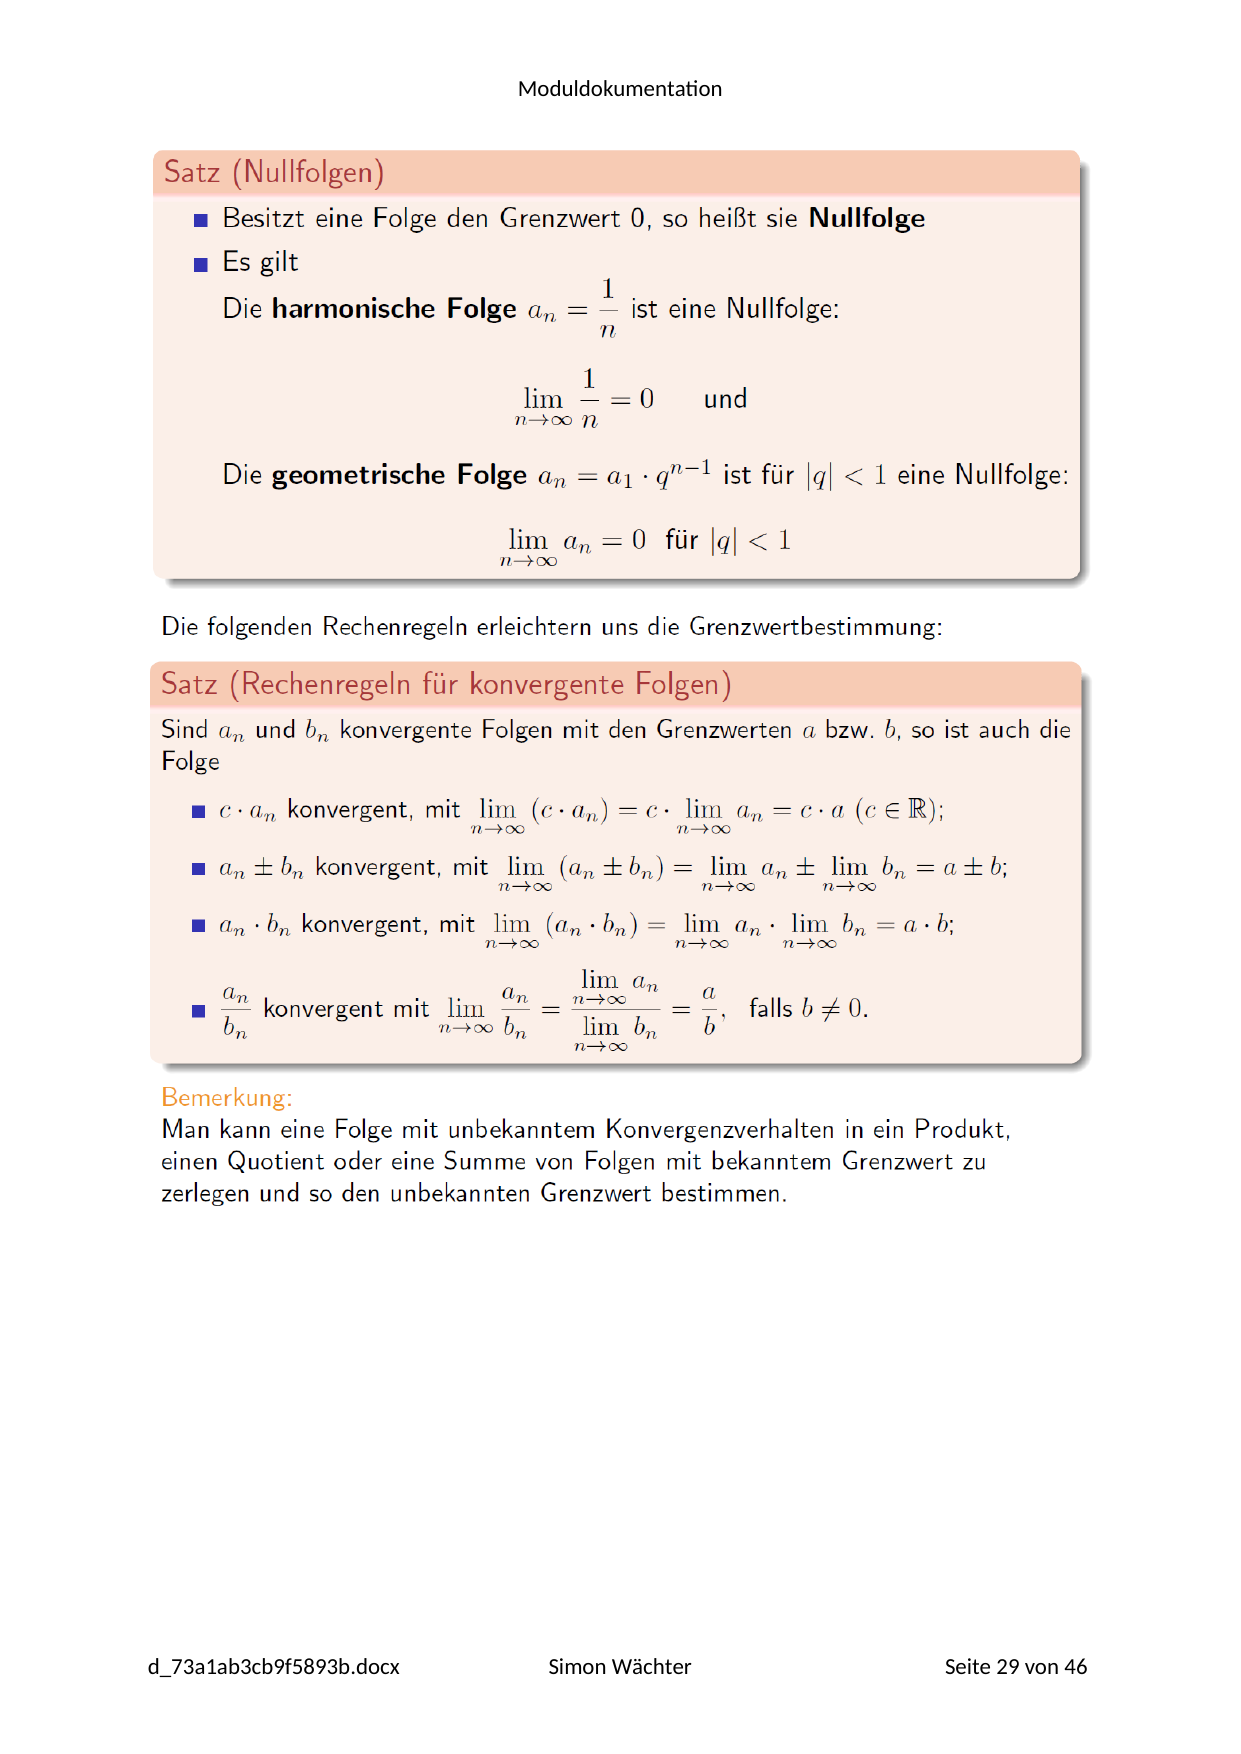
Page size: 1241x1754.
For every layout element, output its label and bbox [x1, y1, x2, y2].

picture [147, 610, 1093, 1209]
picture [147, 147, 1093, 592]
